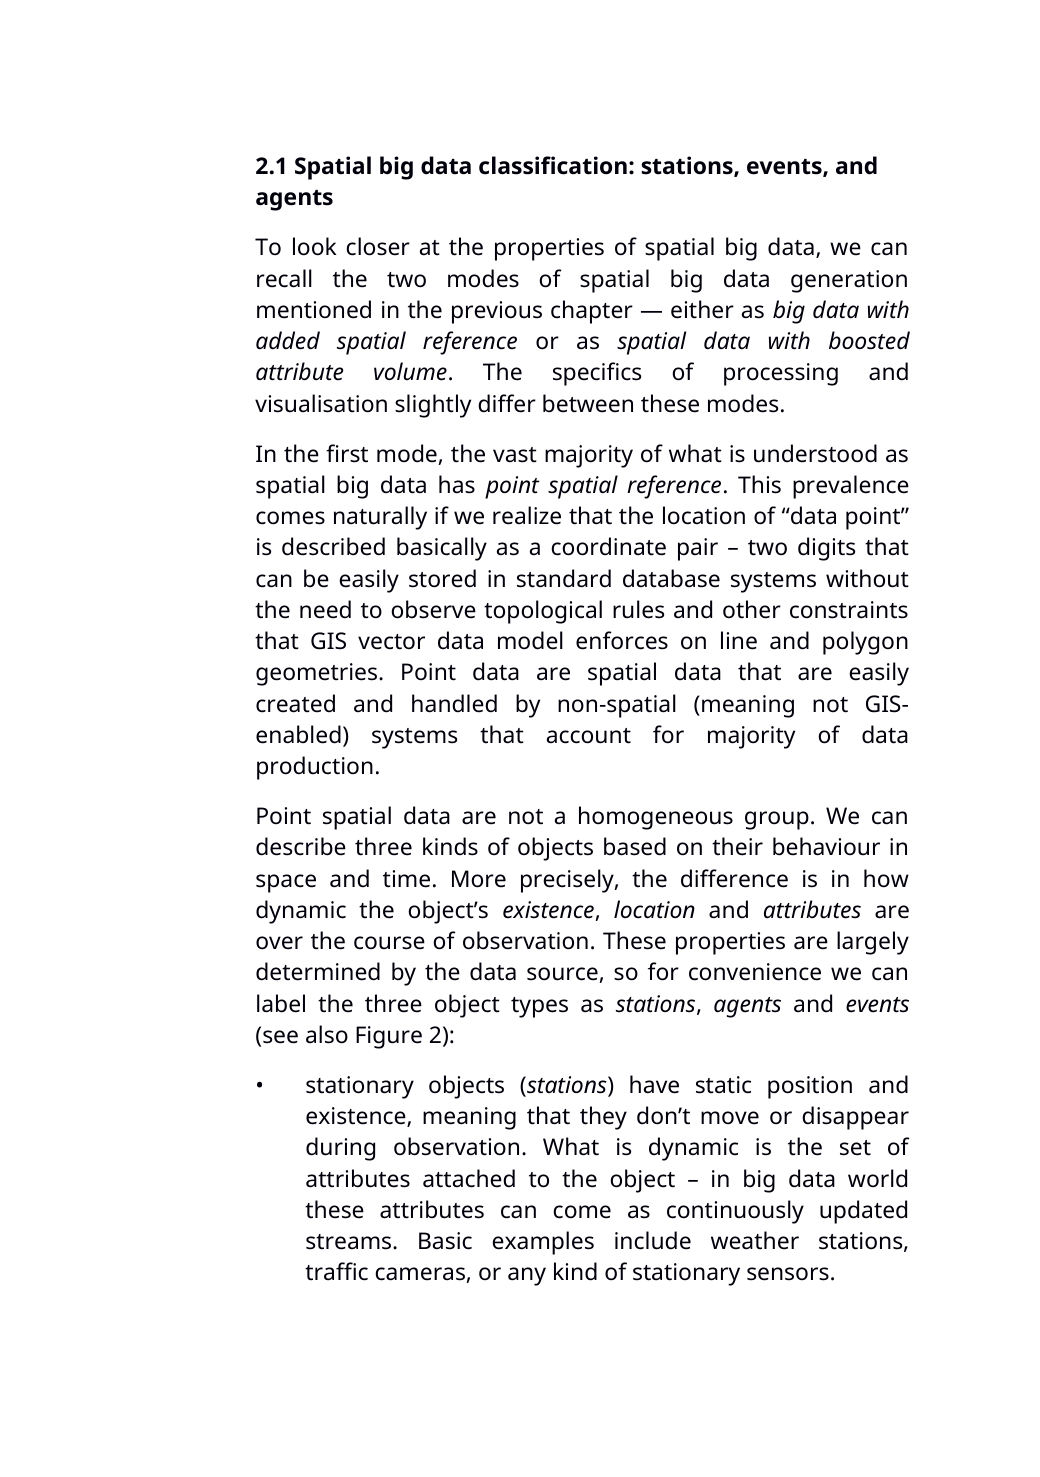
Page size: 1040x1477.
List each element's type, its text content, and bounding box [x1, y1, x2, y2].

text In the first mode, the vast majority of what is understood as spatial big data has point spatial reference. This prevalence comes naturally if we realize that the location of “data point” is described basically as a coordinate pair – two digits that can be easily stored in standard database systems without the need to observe topological rules and other constraints that GIS vector data model enforces on line and polygon geometries. Point data are spatial data that are easily created and handled by non-spatial (meaning not GIS-enabled) systems that account for majority of data production. [255, 437, 910, 781]
text To look closer at the properties of spatial big data, we can recall the two modes of spatial big data generation mentioned in the previous chapter — either as big data with added spatial reference or as spatial data with boosted attribute volume. The specifics of processing and visualisation slightly differ between these modes. [255, 231, 910, 419]
text Point spatial data are not a homogeneous group. We can describe three kinds of objects based on their behaviour in space and time. More precisely, the difference is in how dynamic the object’s existence, location and attributes are over the course of observation. These properties are largely determined by the data source, so for convenience we can label the three object types as stations, agents and events (see also Figure 2): [255, 800, 910, 1050]
subtitle 2.1 Spatial big data classification: stations, events, and agents [255, 150, 910, 212]
list stationary objects (stations) have static position and existence, meaning that they don’t move or disappear during observation. What is dynamic is the set of attributes attached to the object – in big data world these attributes can come as continuously updated streams. Basic examples include weather stations, traffic cameras, or any kind of stationary sensors. [255, 1069, 910, 1287]
